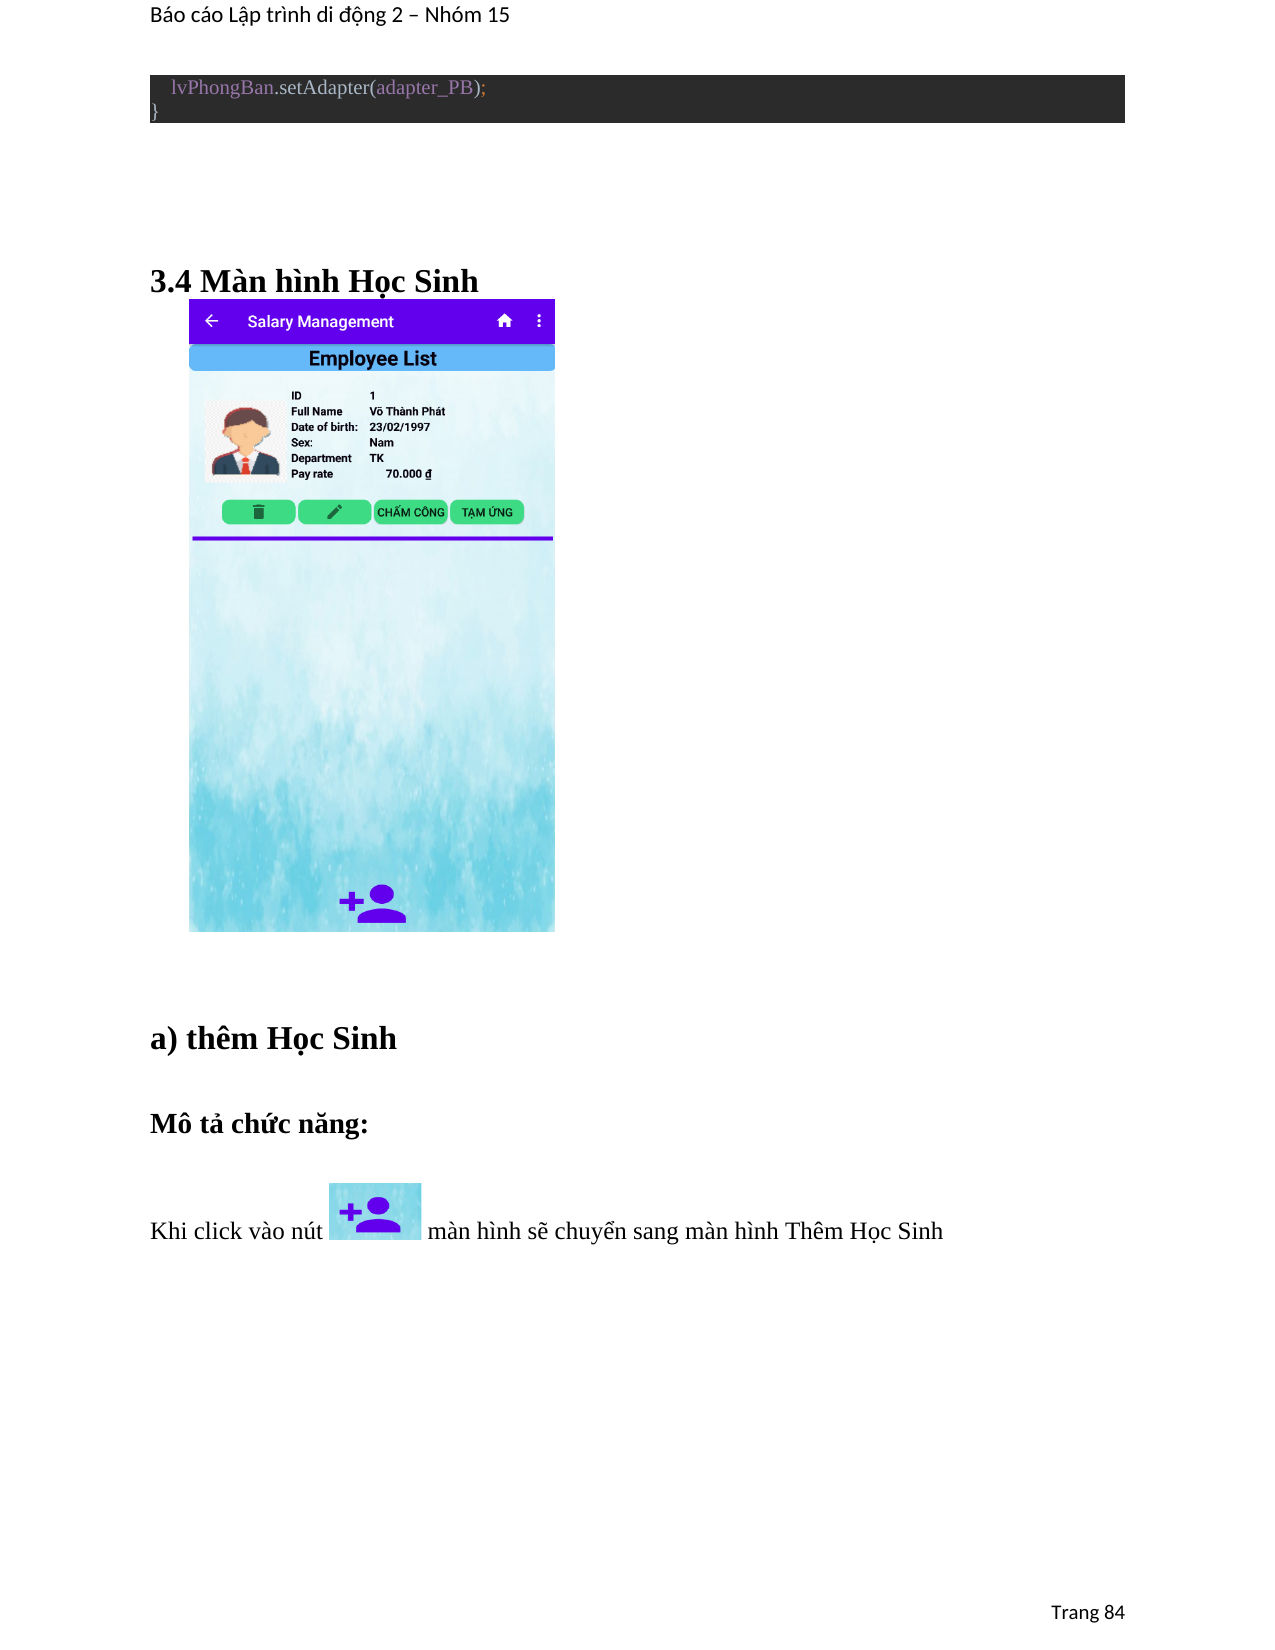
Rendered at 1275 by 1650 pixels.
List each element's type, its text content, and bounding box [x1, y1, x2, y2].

text a) thêm Học Sinh [150, 1018, 1125, 1057]
picture [189, 299, 555, 932]
text Khi click vào nút màn hình sẽ chuyển sang màn hình Thêm Học Sinh [150, 1183, 1125, 1245]
picture [329, 1183, 422, 1240]
text Mô tả chức năng: [150, 1106, 1125, 1140]
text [150, 75, 1125, 123]
subtitle 3.4 Màn hình Học Sinh [150, 261, 1125, 300]
